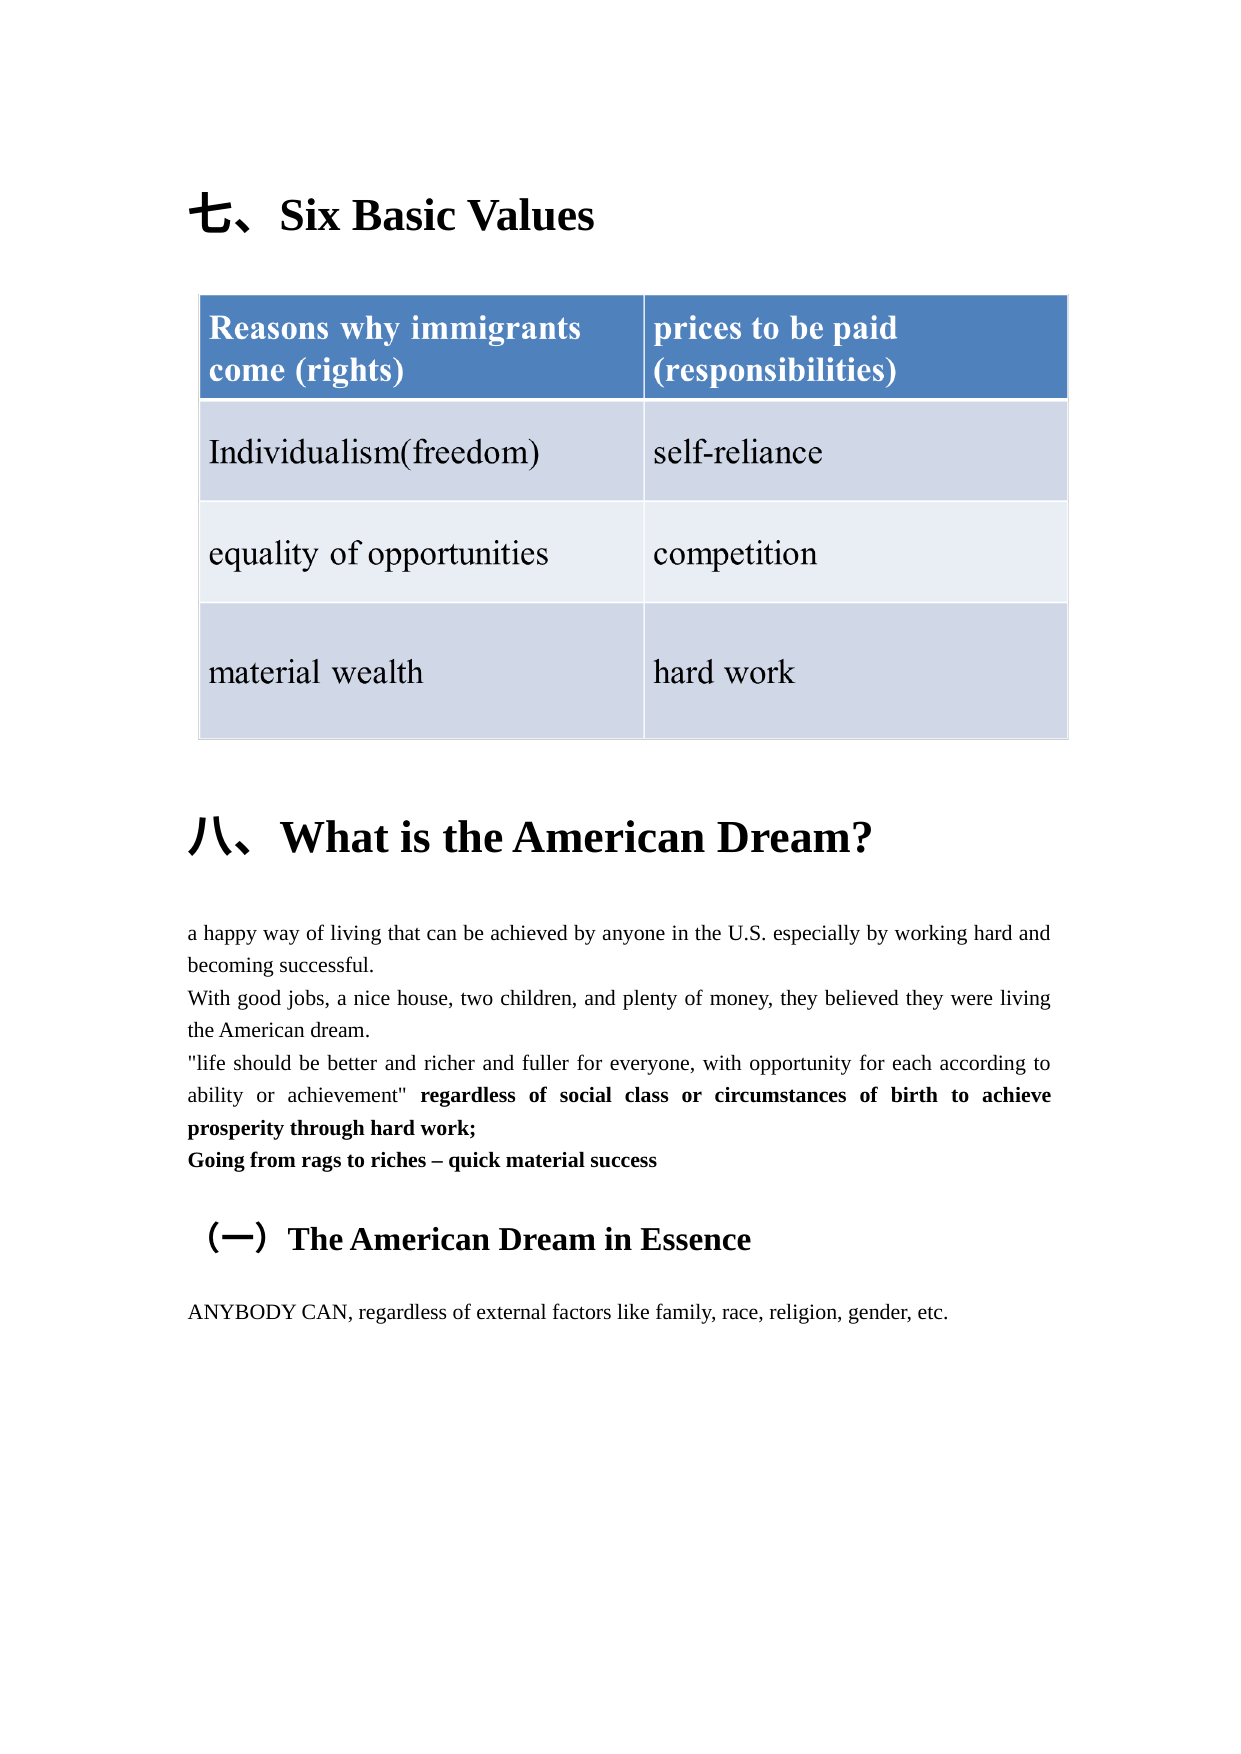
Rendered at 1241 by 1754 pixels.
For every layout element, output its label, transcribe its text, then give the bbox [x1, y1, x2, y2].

picture [187, 293, 1070, 740]
subtitle （一）The American Dream in Essence [187, 1203, 1053, 1268]
text With good jobs, a nice house, two children, and plenty of money, they believed they were living the American dream. [187, 981, 1053, 1046]
subtitle 七、Six Basic Values [187, 162, 1053, 259]
subtitle 八、What is the American Dream? [187, 784, 1053, 882]
text "life should be better and richer and fuller for everyone, with opportunity for each according to ability or achievement" regardless of social class or circumstances of birth to achieve prosperity through hard work; [187, 1046, 1053, 1144]
text Going from rags to riches – quick material success [187, 1144, 1053, 1176]
text ANYBODY CAN, regardless of external factors like family, race, religion, gender, etc. [187, 1295, 1053, 1328]
text a happy way of living that can be achieved by anyone in the U.S. especially by working hard and becoming successful. [187, 916, 1053, 981]
